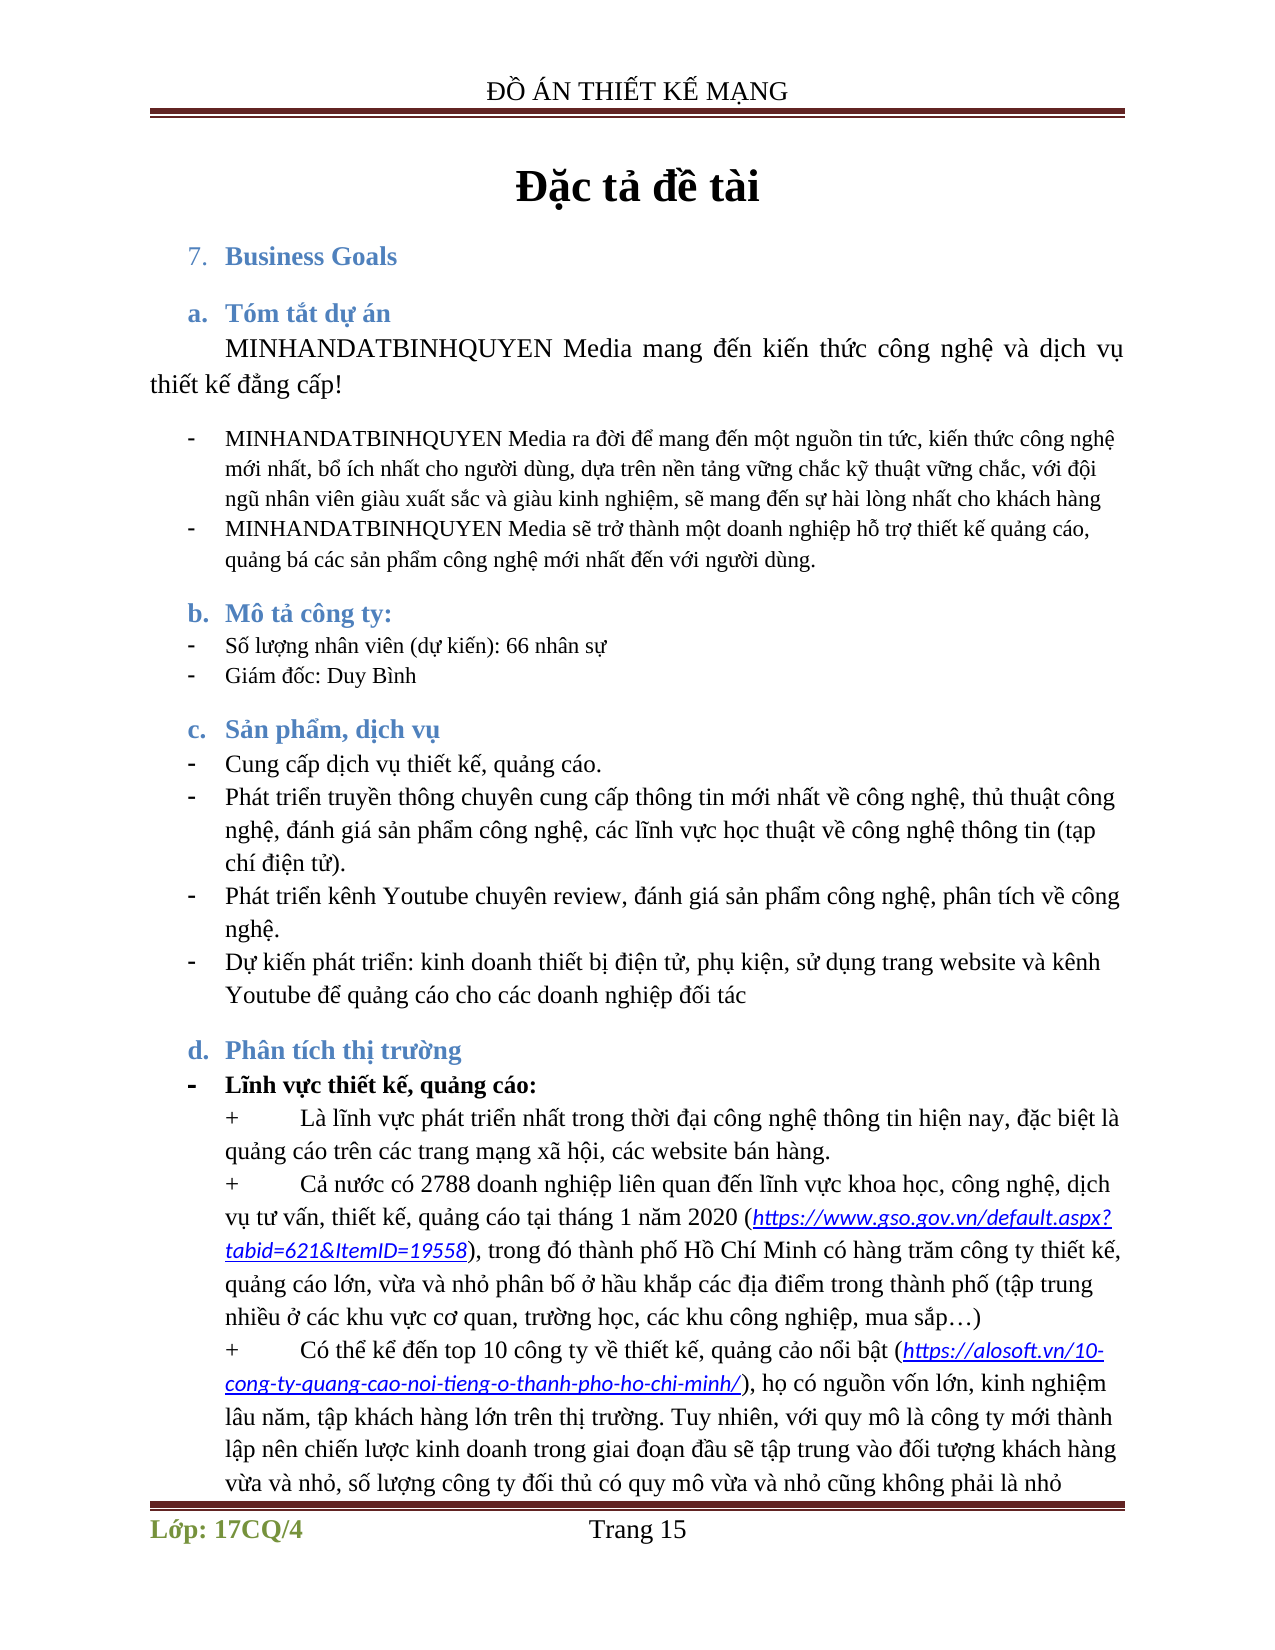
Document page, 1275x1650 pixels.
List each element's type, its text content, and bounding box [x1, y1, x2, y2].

subtitle Mô tả công ty: [187, 597, 1125, 628]
list Số lượng nhân viên (dự kiến): 66 nhân sự [187, 632, 1125, 659]
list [225, 1335, 1125, 1496]
list + Là lĩnh vực phát triển nhất trong thời đại công nghệ thông tin hiện nay, đặc biệt là quảng cáo trên các trang mạng xã hội, các website bán hàng. [225, 1103, 1125, 1165]
list Lĩnh vực thiết kế, quảng cáo: [187, 1070, 1125, 1099]
subtitle Business Goals [187, 240, 1125, 271]
subtitle Sản phẩm, dịch vụ [187, 714, 1125, 745]
list + Cả nước có 2788 doanh nghiệp liên quan đến lĩnh vực khoa học, công nghệ, dịch vụ tư vấn, thiết kế, quảng cáo tại tháng 1 năm 2020 (https://www.gso.gov.vn/default.aspx?tabid=621&ItemID=19558), trong đó thành phố Hồ Chí Minh có hàng trăm công ty thiết kế, quảng cáo lớn, vừa và nhỏ phân bố ở hầu khắp các địa điểm trong thành phố (tập trung nhiều ở các khu vực cơ quan, trường học, các khu công nghiệp, mua sắp…) [225, 1169, 1125, 1331]
list MINHANDATBINHQUYEN Media ra đời để mang đến một nguồn tin tức, kiến thức công nghệ mới nhất, bổ ích nhất cho người dùng, dựa trên nền tảng vững chắc kỹ thuật vững chắc, với đội ngũ nhân viên giàu xuất sắc và giàu kinh nghiệm, sẽ mang đến sự hài lòng nhất cho khách hàng [187, 425, 1125, 512]
subtitle Phân tích thị trường [187, 1034, 1125, 1066]
subtitle Tóm tắt dự án [187, 297, 1125, 328]
list Phát triển truyền thông chuyên cung cấp thông tin mới nhất về công nghệ, thủ thuật công nghệ, đánh giá sản phẩm công nghệ, các lĩnh vực học thuật về công nghệ thông tin (tạp chí điện tử). [187, 782, 1125, 877]
list Phát triển kênh Youtube chuyên review, đánh giá sản phẩm công nghệ, phân tích về công nghệ. [187, 881, 1125, 943]
text MINHANDATBINHQUYEN Media mang đến kiến thức công nghệ và dịch vụ thiết kế đẳng cấp! [150, 332, 1125, 399]
text Đặc tả đề tài [150, 159, 1125, 212]
list Giám đốc: Duy Bình [187, 663, 1125, 689]
list Dự kiến phát triển: kinh doanh thiết bị điện tử, phụ kiện, sử dụng trang website và kênh Youtube để quảng cáo cho các doanh nghiệp đối tác [187, 947, 1125, 1009]
list Cung cấp dịch vụ thiết kế, quảng cáo. [187, 749, 1125, 778]
list MINHANDATBINHQUYEN Media sẽ trở thành một doanh nghiệp hỗ trợ thiết kế quảng cáo, quảng bá các sản phẩm công nghệ mới nhất đến với người dùng. [187, 515, 1125, 572]
